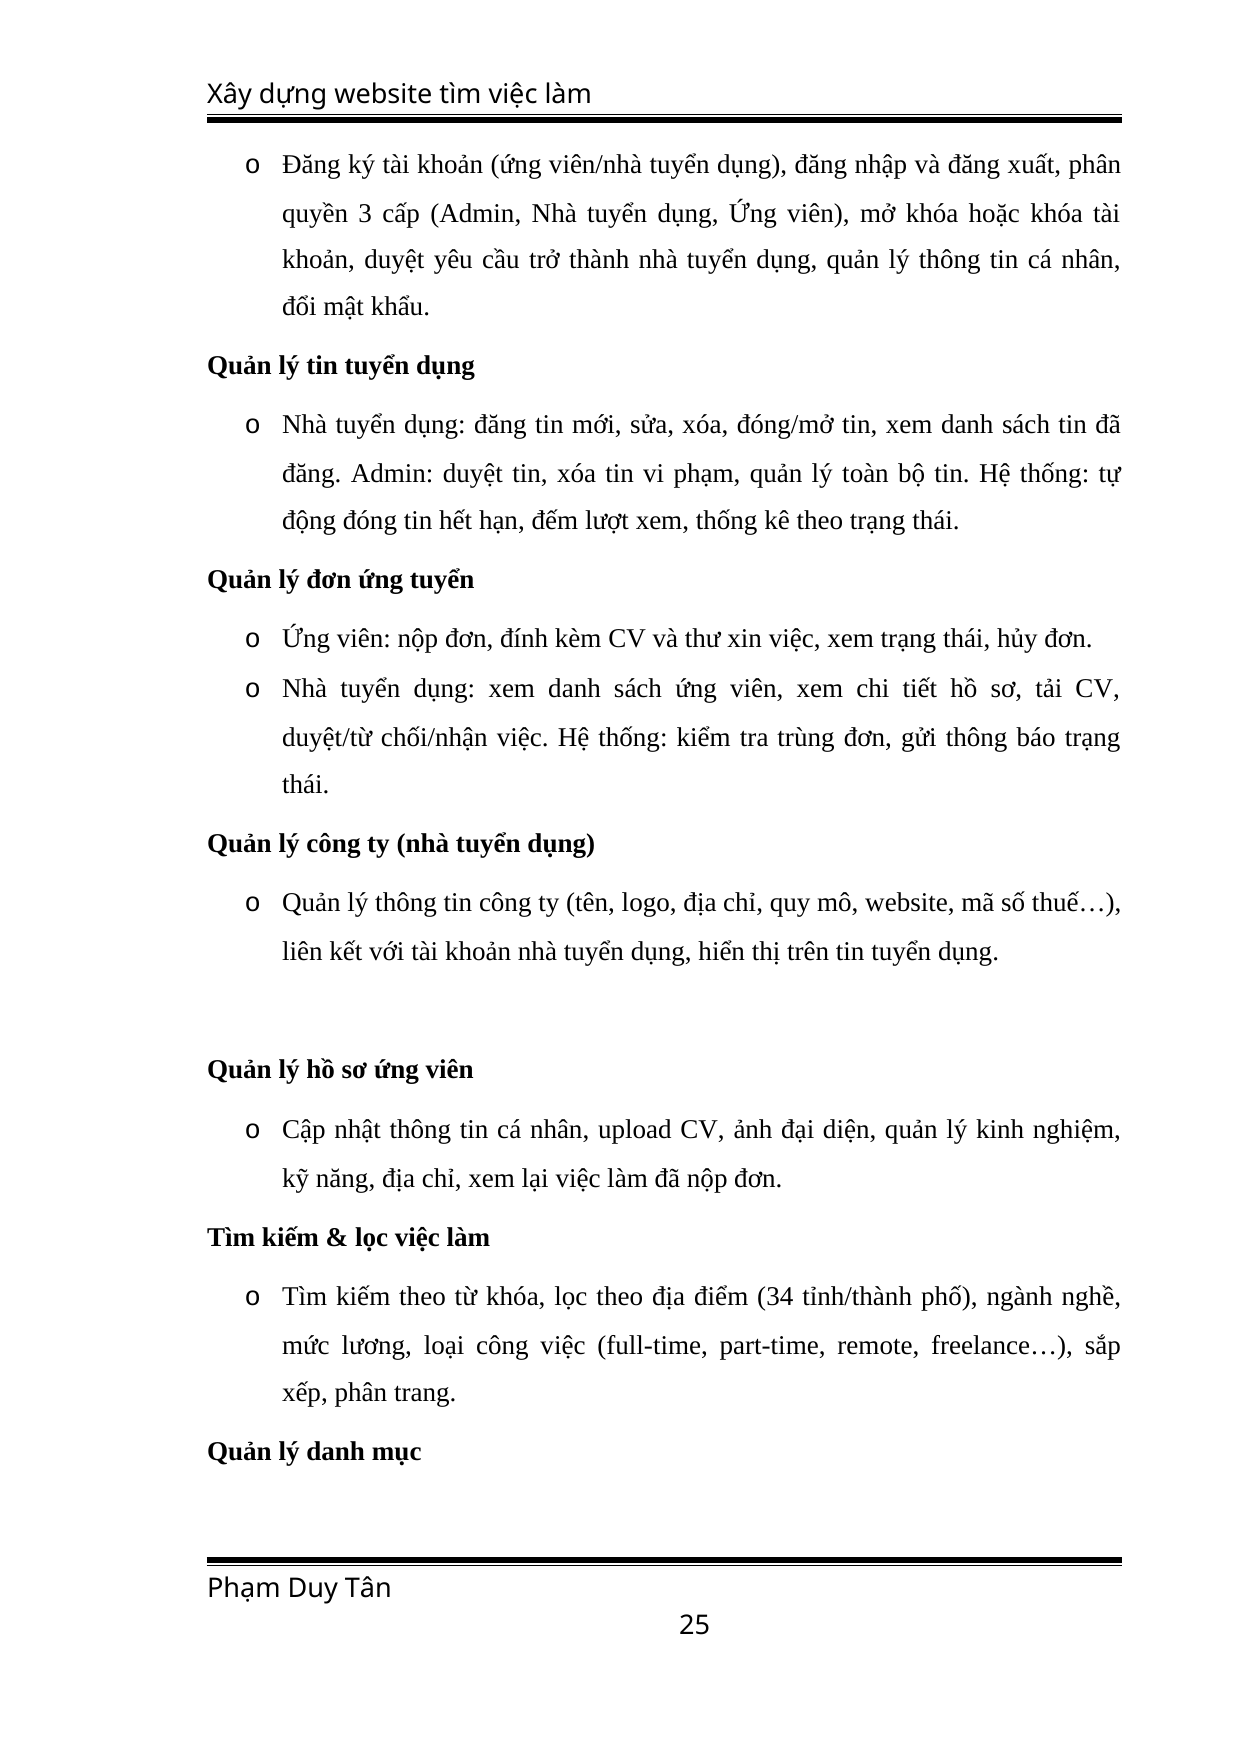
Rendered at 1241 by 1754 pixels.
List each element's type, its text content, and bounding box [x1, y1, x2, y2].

list Quản lý thông tin công ty (tên, logo, địa chỉ, quy mô, website, mã số thuế…), liên kết với tài khoản nhà tuyển dụng, hiển thị trên tin tuyển dụng. [244, 886, 1122, 966]
list Cập nhật thông tin cá nhân, upload CV, ảnh đại diện, quản lý kinh nghiệm, kỹ năng, địa chỉ, xem lại việc làm đã nộp đơn. [244, 1113, 1122, 1193]
list Nhà tuyển dụng: đăng tin mới, sửa, xóa, đóng/mở tin, xem danh sách tin đã đăng. Admin: duyệt tin, xóa tin vi phạm, quản lý toàn bộ tin. Hệ thống: tự động đóng tin hết hạn, đếm lượt xem, thống kê theo trạng thái. [244, 408, 1122, 535]
list Ứng viên: nộp đơn, đính kèm CV và thư xin việc, xem trạng thái, hủy đơn. [244, 622, 1122, 656]
list Nhà tuyển dụng: xem danh sách ứng viên, xem chi tiết hồ sơ, tải CV, duyệt/từ chối/nhận việc. Hệ thống: kiểm tra trùng đơn, gửi thông báo trạng thái. [244, 672, 1122, 799]
list Tìm kiếm theo từ khóa, lọc theo địa điểm (34 tỉnh/thành phố), ngành nghề, mức lương, loại công việc (full-time, part-time, remote, freelance…), sắp xếp, phân trang. [244, 1280, 1122, 1407]
text Quản lý hồ sơ ứng viên [207, 1054, 1122, 1085]
text Quản lý danh mục [207, 1435, 1122, 1466]
text Quản lý tin tuyển dụng [207, 349, 1122, 380]
text Quản lý đơn ứng tuyển [207, 563, 1122, 594]
text Quản lý công ty (nhà tuyển dụng) [207, 827, 1122, 858]
text Tìm kiếm & lọc việc làm [207, 1221, 1122, 1252]
list Đăng ký tài khoản (ứng viên/nhà tuyển dụng), đăng nhập và đăng xuất, phân quyền 3 cấp (Admin, Nhà tuyển dụng, Ứng viên), mở khóa hoặc khóa tài khoản, duyệt yêu cầu trở thành nhà tuyển dụng, quản lý thông tin cá nhân, đổi mật khẩu. [244, 148, 1122, 321]
